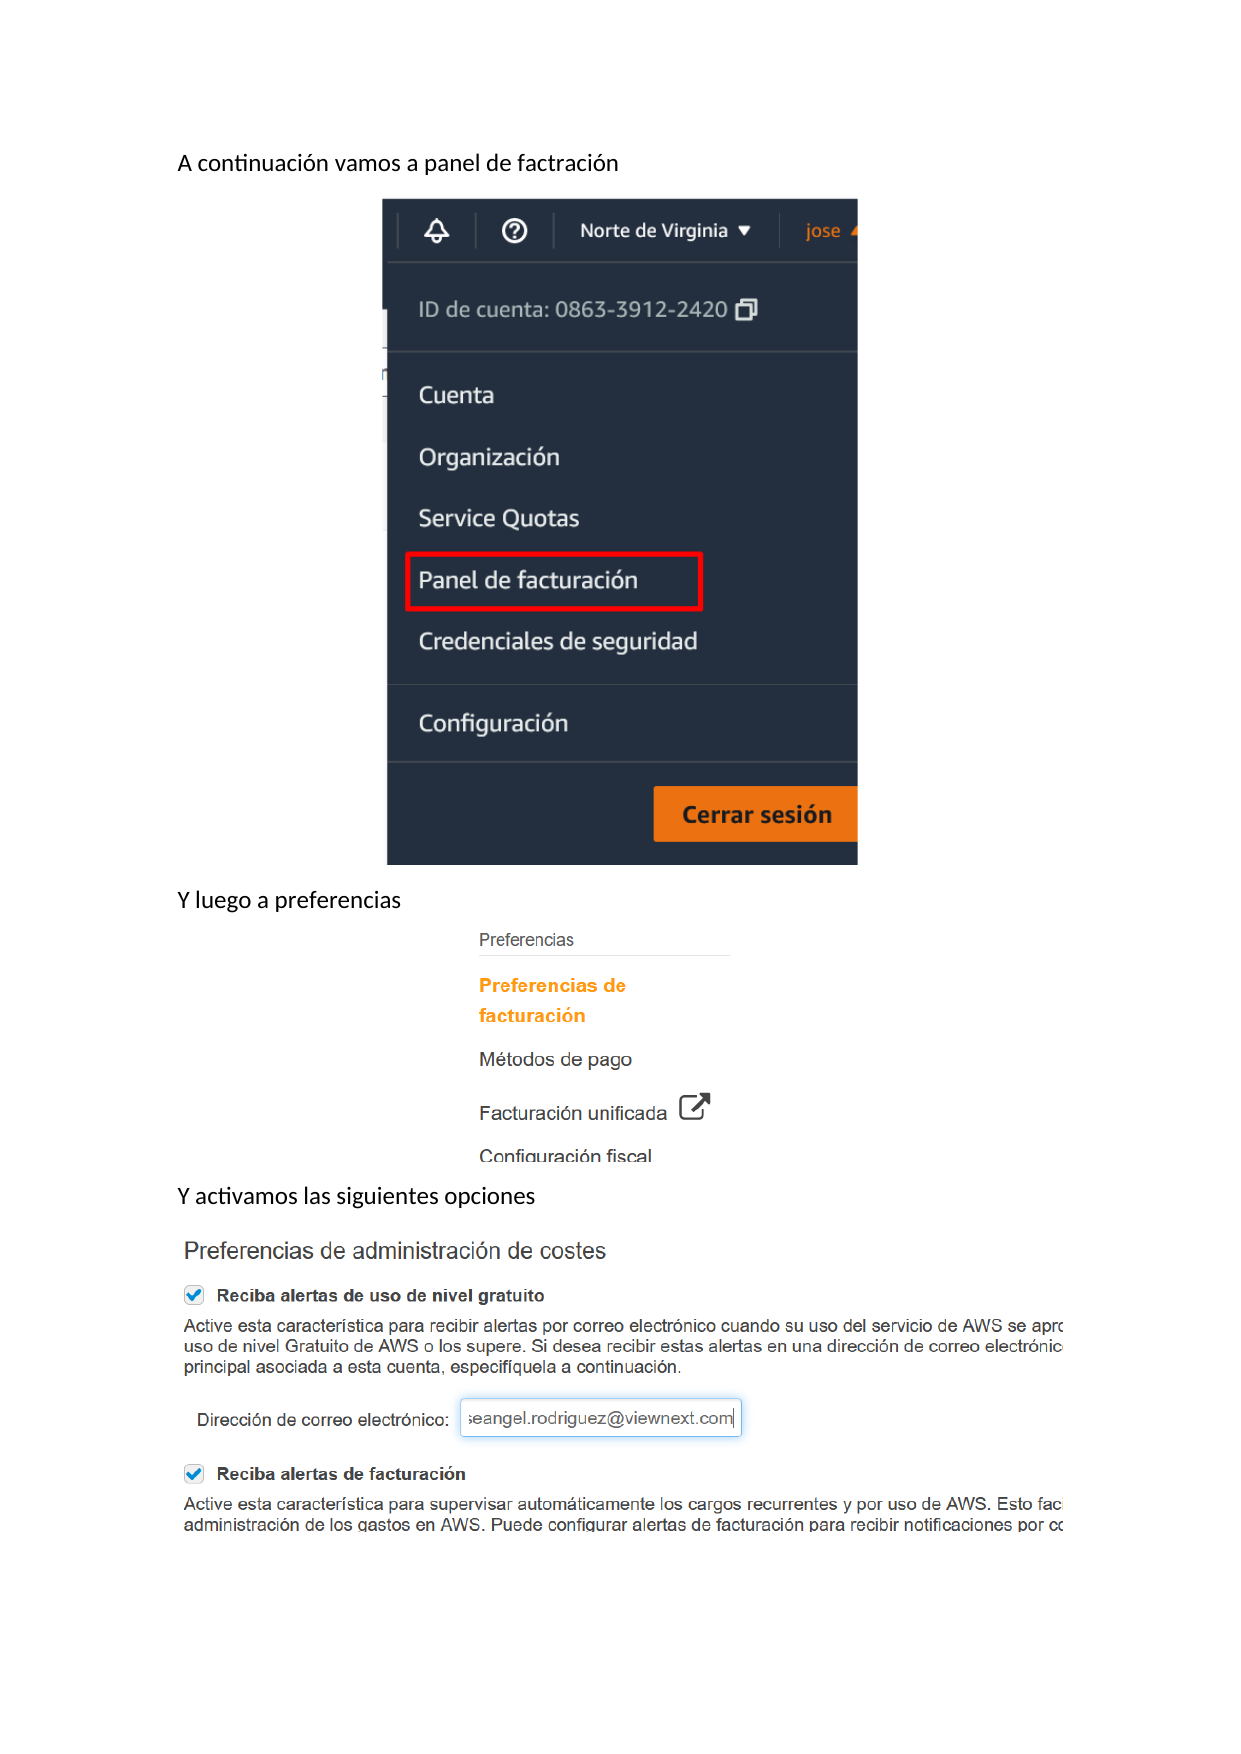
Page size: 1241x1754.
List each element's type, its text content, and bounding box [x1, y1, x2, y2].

text A continuación vamos a panel de factración [177, 148, 1063, 178]
picture [177, 1230, 1063, 1532]
picture [436, 933, 804, 1162]
picture [382, 197, 858, 865]
text Y activamos las siguientes opciones [177, 1180, 1063, 1211]
text Y luego a preferencias [177, 884, 1063, 914]
